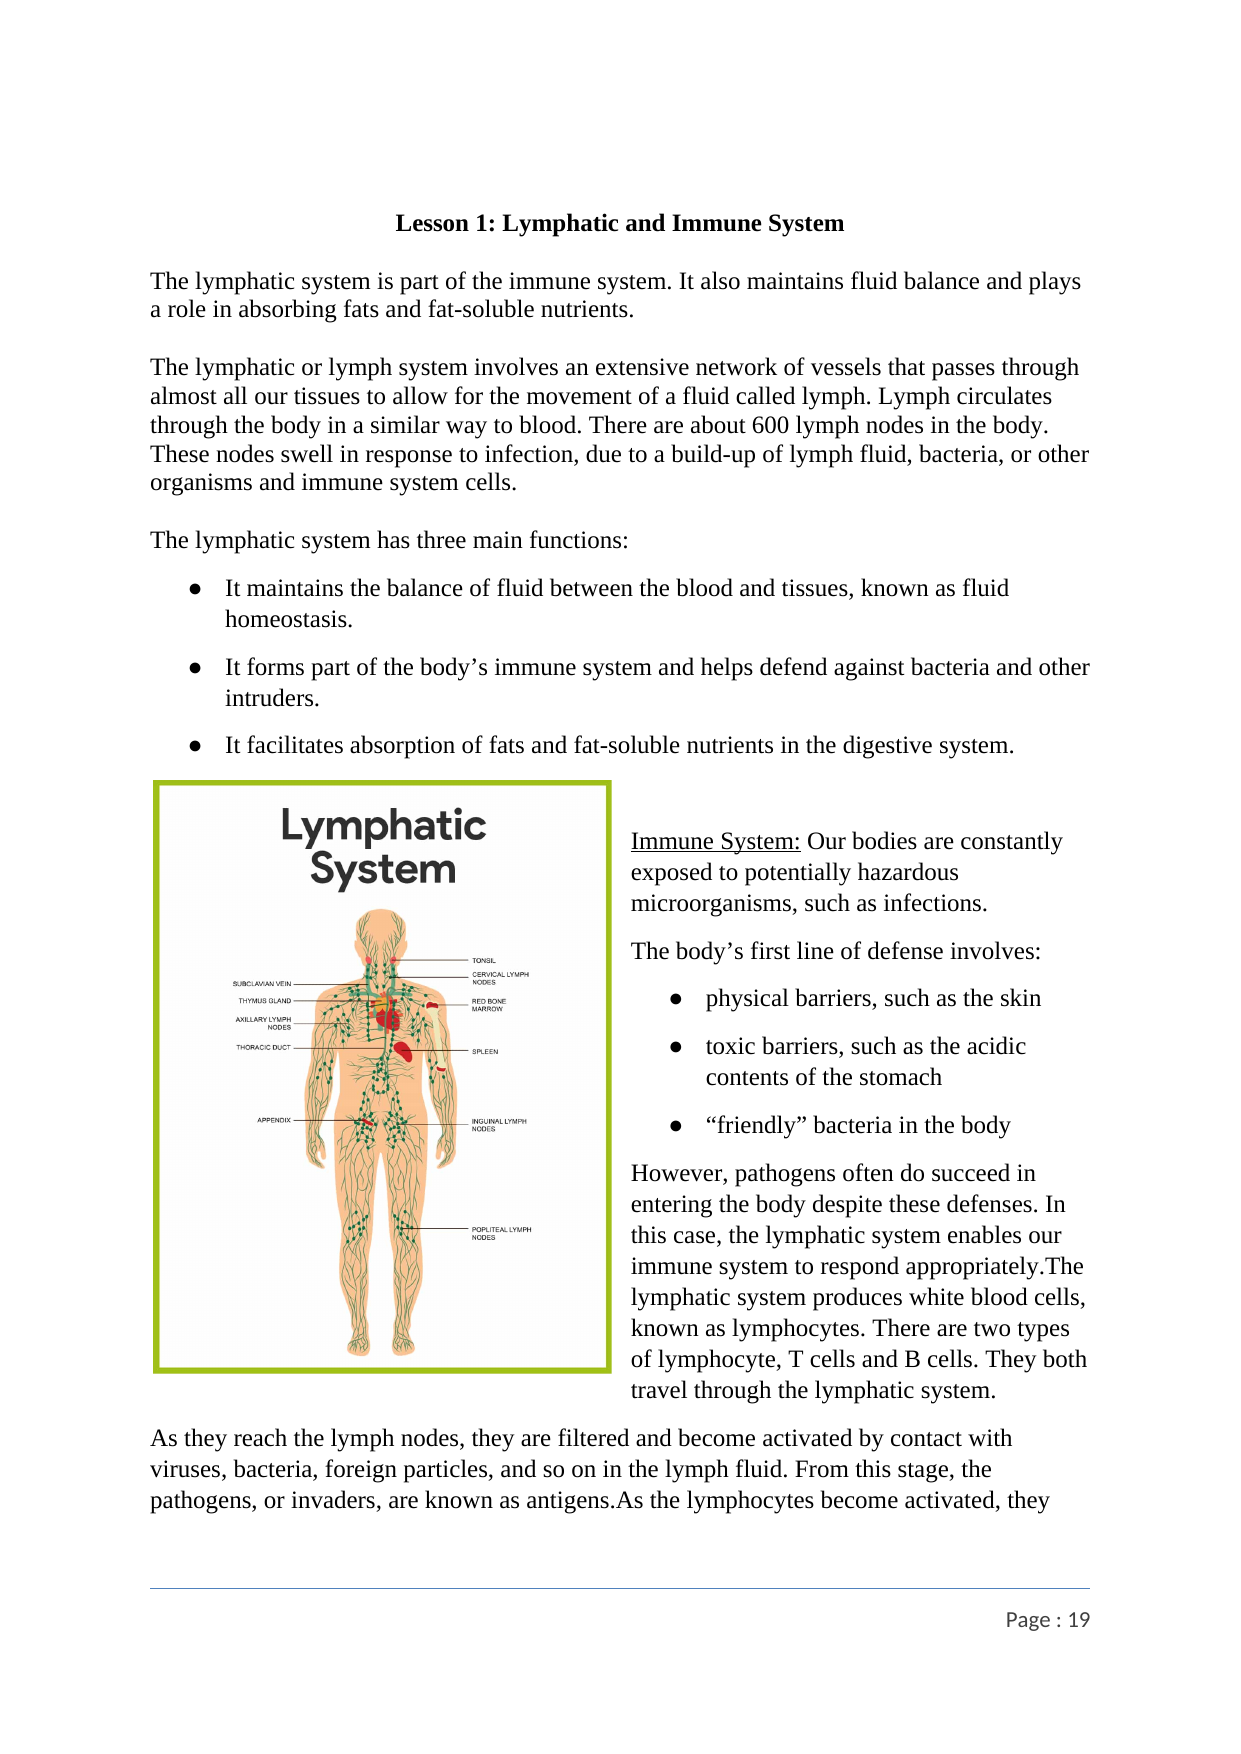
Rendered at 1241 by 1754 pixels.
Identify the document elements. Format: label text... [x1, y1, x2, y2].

list It forms part of the body’s immune system and helps defend against bacteria and other intruders. [187, 652, 1090, 712]
text The lymphatic system is part of the immune system. It also maintains fluid balance and plays a role in absorbing fats and fat-soluble nutrients. [150, 266, 1090, 323]
text Immune System: Our bodies are constantly exposed to potentially hazardous microorganisms, such as infections. [612, 826, 1090, 917]
text The lymphatic or lymph system involves an extensive network of vessels that passes through almost all our tissues to allow for the movement of a fluid called lymph. Lymph circulates through the body in a similar way to blood. There are about 600 lymph nodes in the body. These nodes swell in response to infection, due to a build-up of lymph fluid, bacteria, or other organisms and immune system cells. [150, 352, 1090, 496]
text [150, 1423, 1090, 1513]
list physical barriers, such as the skin [612, 983, 1090, 1012]
list It maintains the balance of fluid between the blood and tissues, known as fluid homeostasis. [187, 573, 1090, 633]
list It facilitates absorption of fats and fat-soluble nutrients in the digestive system. [187, 731, 1090, 759]
text The body’s first line of defense involves: [612, 936, 1090, 964]
text The lymphatic system has three main functions: [150, 525, 1090, 554]
list “friendly” bacteria in the body [612, 1110, 1090, 1139]
text Lesson 1: Lymphatic and Immune System [150, 208, 1090, 237]
list toxic barriers, such as the acidic contents of the stomach [612, 1031, 1090, 1091]
picture [153, 780, 612, 1374]
text However, pathogens often do succeed in entering the body despite these defenses. In this case, the lymphatic system enables our immune system to respond appropriately.The lymphatic system produces white blood cells, known as lymphocytes. There are two types of lymphocyte, T cells and B cells. They both travel through the lymphatic system. [150, 1158, 1090, 1404]
